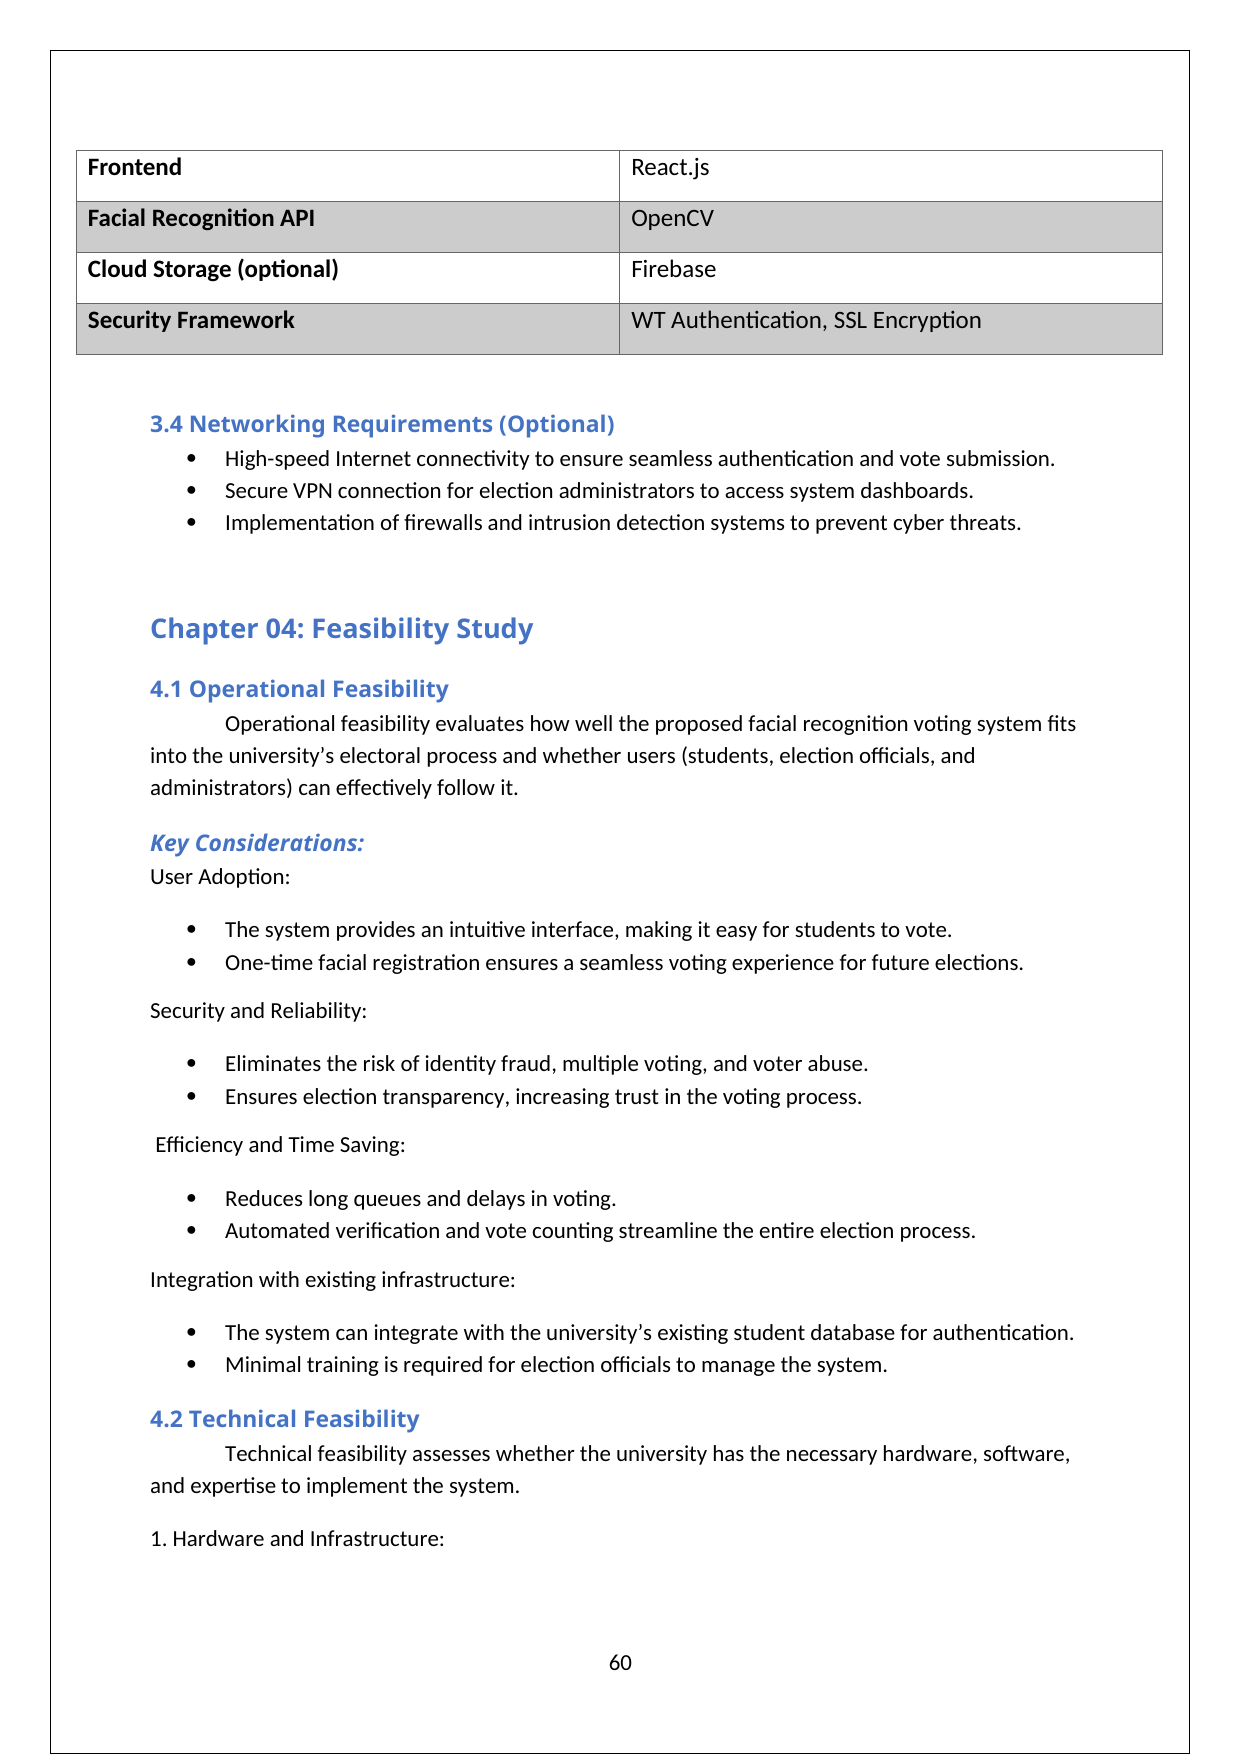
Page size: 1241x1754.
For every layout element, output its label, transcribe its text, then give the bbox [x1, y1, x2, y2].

list High-speed Internet connectivity to ensure seamless authentication and vote submission. [187, 444, 1090, 472]
table_cell OpenCV [620, 202, 1162, 252]
table_cell Firebase [620, 253, 1162, 303]
subtitle 4.1 Operational Feasibility [150, 673, 1090, 704]
table_cell Facial Recognition API [77, 202, 619, 252]
table_cell Cloud Storage (optional) [77, 253, 619, 303]
text Efficiency and Time Saving: [150, 1131, 1090, 1159]
subtitle 4.2 Technical Feasibility [150, 1403, 1090, 1434]
subtitle Chapter 04: Feasibility Study [150, 610, 1090, 647]
table_cell Security Framework [77, 304, 619, 354]
text Security and Reliability: [150, 997, 1090, 1024]
list Reduces long queues and delays in voting. [187, 1184, 1090, 1212]
list The system can integrate with the university’s existing student database for authentication. [187, 1318, 1090, 1346]
text Technical feasibility assesses whether the university has the necessary hardware, software, and expertise to implement the system. [150, 1439, 1090, 1499]
list Implementation of firewalls and intrusion detection systems to prevent cyber threats. [187, 508, 1090, 536]
list Eliminates the risk of identity fraud, multiple voting, and voter abuse. [187, 1049, 1090, 1078]
list Secure VPN connection for election administrators to access system dashboards. [187, 476, 1090, 504]
list Ensures election transparency, increasing trust in the voting process. [187, 1082, 1090, 1110]
table_cell React.js [620, 151, 1162, 201]
text 1. Hardware and Infrastructure: [150, 1524, 1090, 1552]
table_cell WT Authentication, SSL Encryption [620, 304, 1162, 354]
text User Adoption: [150, 862, 1090, 891]
list Minimal training is required for election officials to manage the system. [187, 1350, 1090, 1378]
text Operational feasibility evaluates how well the proposed facial recognition voting system fits into the university’s electoral process and whether users (students, election officials, and administrators) can effectively follow it. [150, 709, 1090, 802]
list Automated verification and vote counting streamline the entire election process. [187, 1216, 1090, 1244]
list The system provides an intuitive interface, making it easy for students to vote. [187, 916, 1090, 943]
table_cell Frontend [77, 151, 619, 201]
text Integration with existing infrastructure: [150, 1265, 1090, 1293]
subtitle 3.4 Networking Requirements (Optional) [150, 408, 1090, 439]
subtitle Key Considerations: [150, 827, 1090, 858]
list One-time facial registration ensures a seamless voting experience for future elections. [187, 948, 1090, 976]
